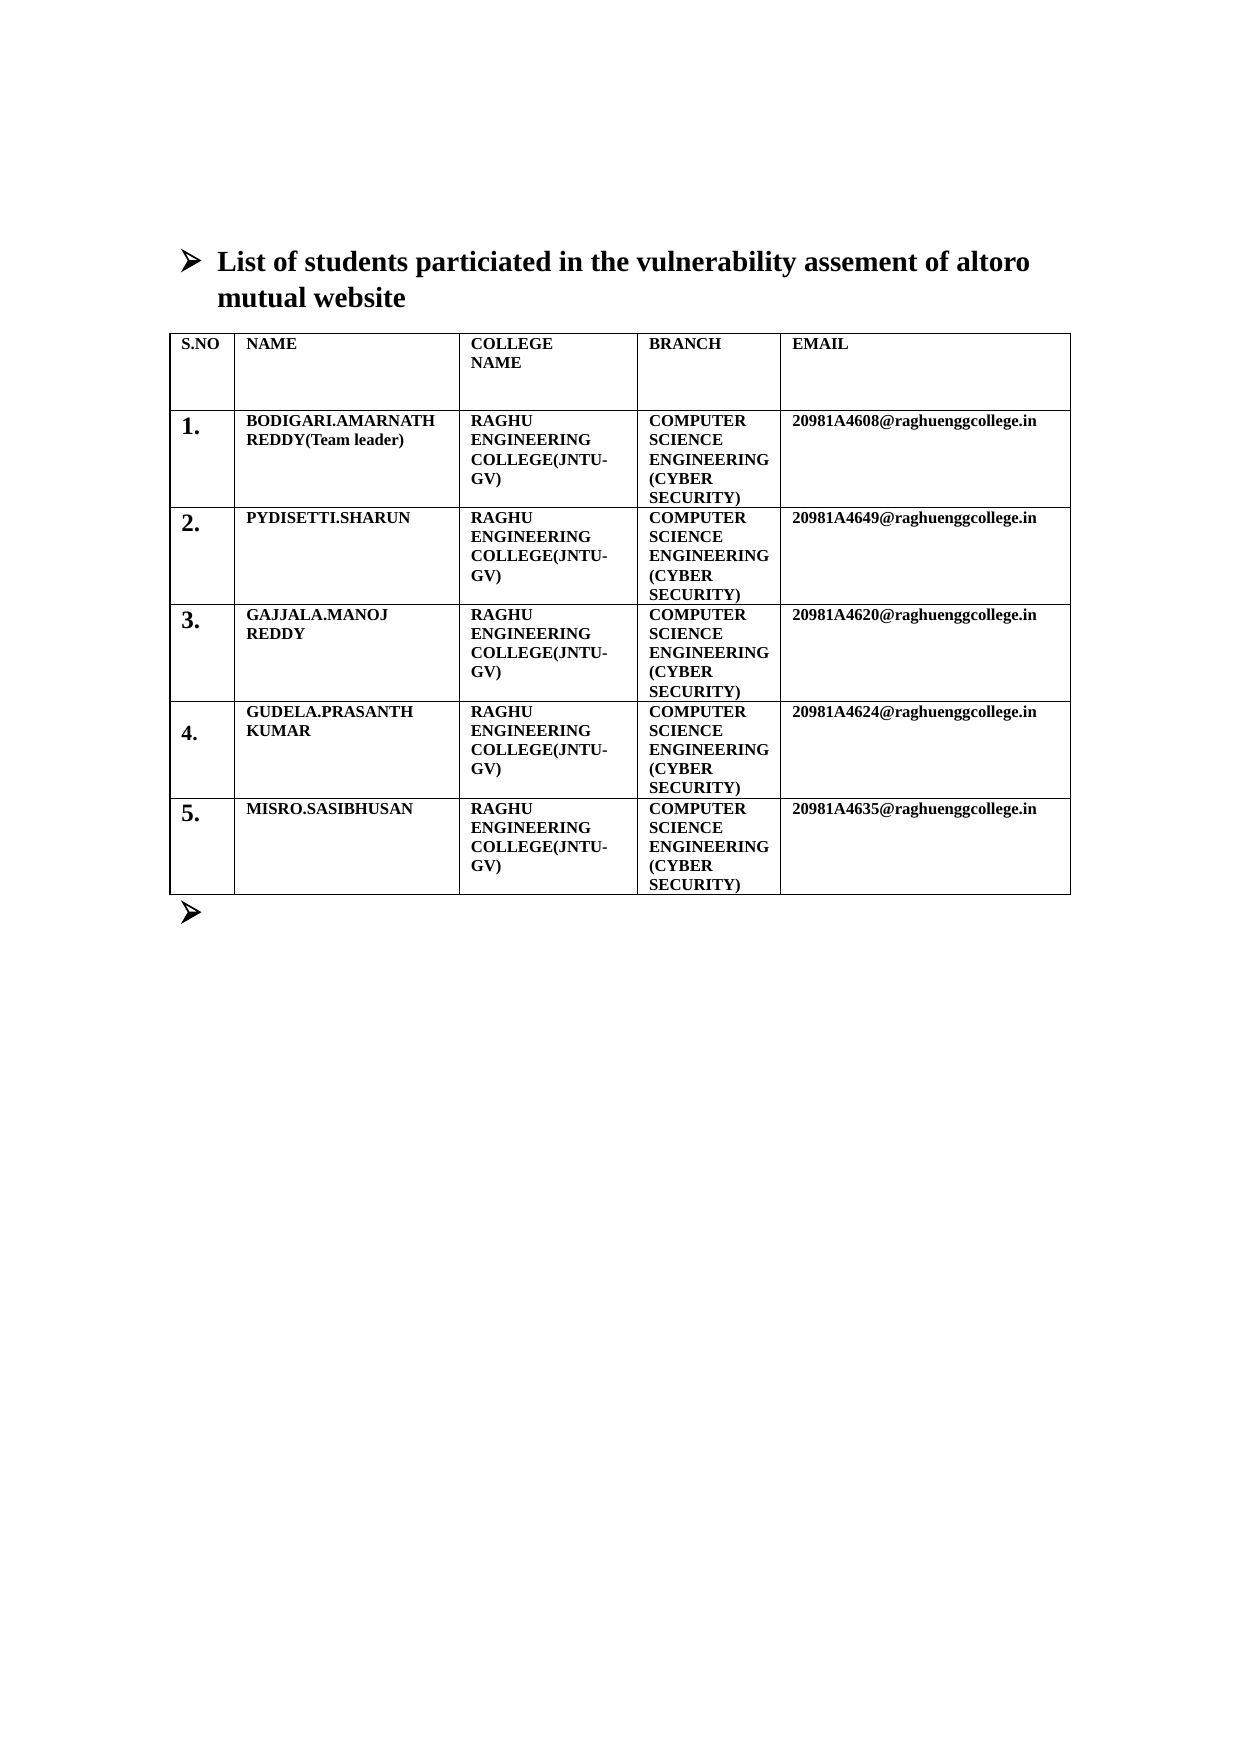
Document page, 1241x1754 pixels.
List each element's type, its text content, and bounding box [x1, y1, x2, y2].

table_header NAME [235, 334, 459, 410]
table_cell 4. [171, 702, 234, 797]
table_cell 20981A4635@raghuenggcollege.in [781, 799, 1070, 894]
table_cell GAJJALA.MANOJ REDDY [235, 605, 459, 701]
table_cell 20981A4649@raghuenggcollege.in [781, 508, 1070, 604]
table_cell 20981A4624@raghuenggcollege.in [781, 702, 1070, 797]
table_cell 20981A4608@raghuenggcollege.in [781, 411, 1070, 507]
list List of students particiated in the vulnerability assement of altoro mutual website [179, 244, 1090, 313]
table_cell 1. [171, 411, 234, 507]
table_cell 2. [171, 508, 234, 604]
table_cell RAGHU ENGINEERING COLLEGE(JNTU-GV) [460, 605, 637, 701]
table_cell GUDELA.PRASANTH KUMAR [235, 702, 459, 797]
table_cell 5. [171, 799, 234, 894]
table_cell COMPUTER SCIENCE ENGINEERING (CYBER SECURITY) [638, 702, 780, 797]
table_cell COMPUTER SCIENCE ENGINEERING (CYBER SECURITY) [638, 508, 780, 604]
table_cell 3. [171, 605, 234, 701]
table_cell BODIGARI.AMARNATH REDDY(Team leader) [235, 411, 459, 507]
table_cell COMPUTER SCIENCE ENGINEERING (CYBER SECURITY) [638, 799, 780, 894]
table_cell PYDISETTI.SHARUN [235, 508, 459, 604]
table_header EMAIL [781, 334, 1070, 410]
table_cell RAGHU ENGINEERING COLLEGE(JNTU-GV) [460, 411, 637, 507]
table_cell COMPUTER SCIENCE ENGINEERING (CYBER SECURITY) [638, 411, 780, 507]
table_header S.NO [171, 334, 234, 410]
table_cell RAGHU ENGINEERING COLLEGE(JNTU-GV) [460, 508, 637, 604]
table_cell COMPUTER SCIENCE ENGINEERING (CYBER SECURITY) [638, 605, 780, 701]
table_header BRANCH [638, 334, 780, 410]
table_cell 20981A4620@raghuenggcollege.in [781, 605, 1070, 701]
table_cell RAGHU ENGINEERING COLLEGE(JNTU-GV) [460, 702, 637, 797]
table_cell MISRO.SASIBHUSAN [235, 799, 459, 894]
table_header COLLEGE NAME [460, 334, 637, 410]
table_cell RAGHU ENGINEERING COLLEGE(JNTU-GV) [460, 799, 637, 894]
